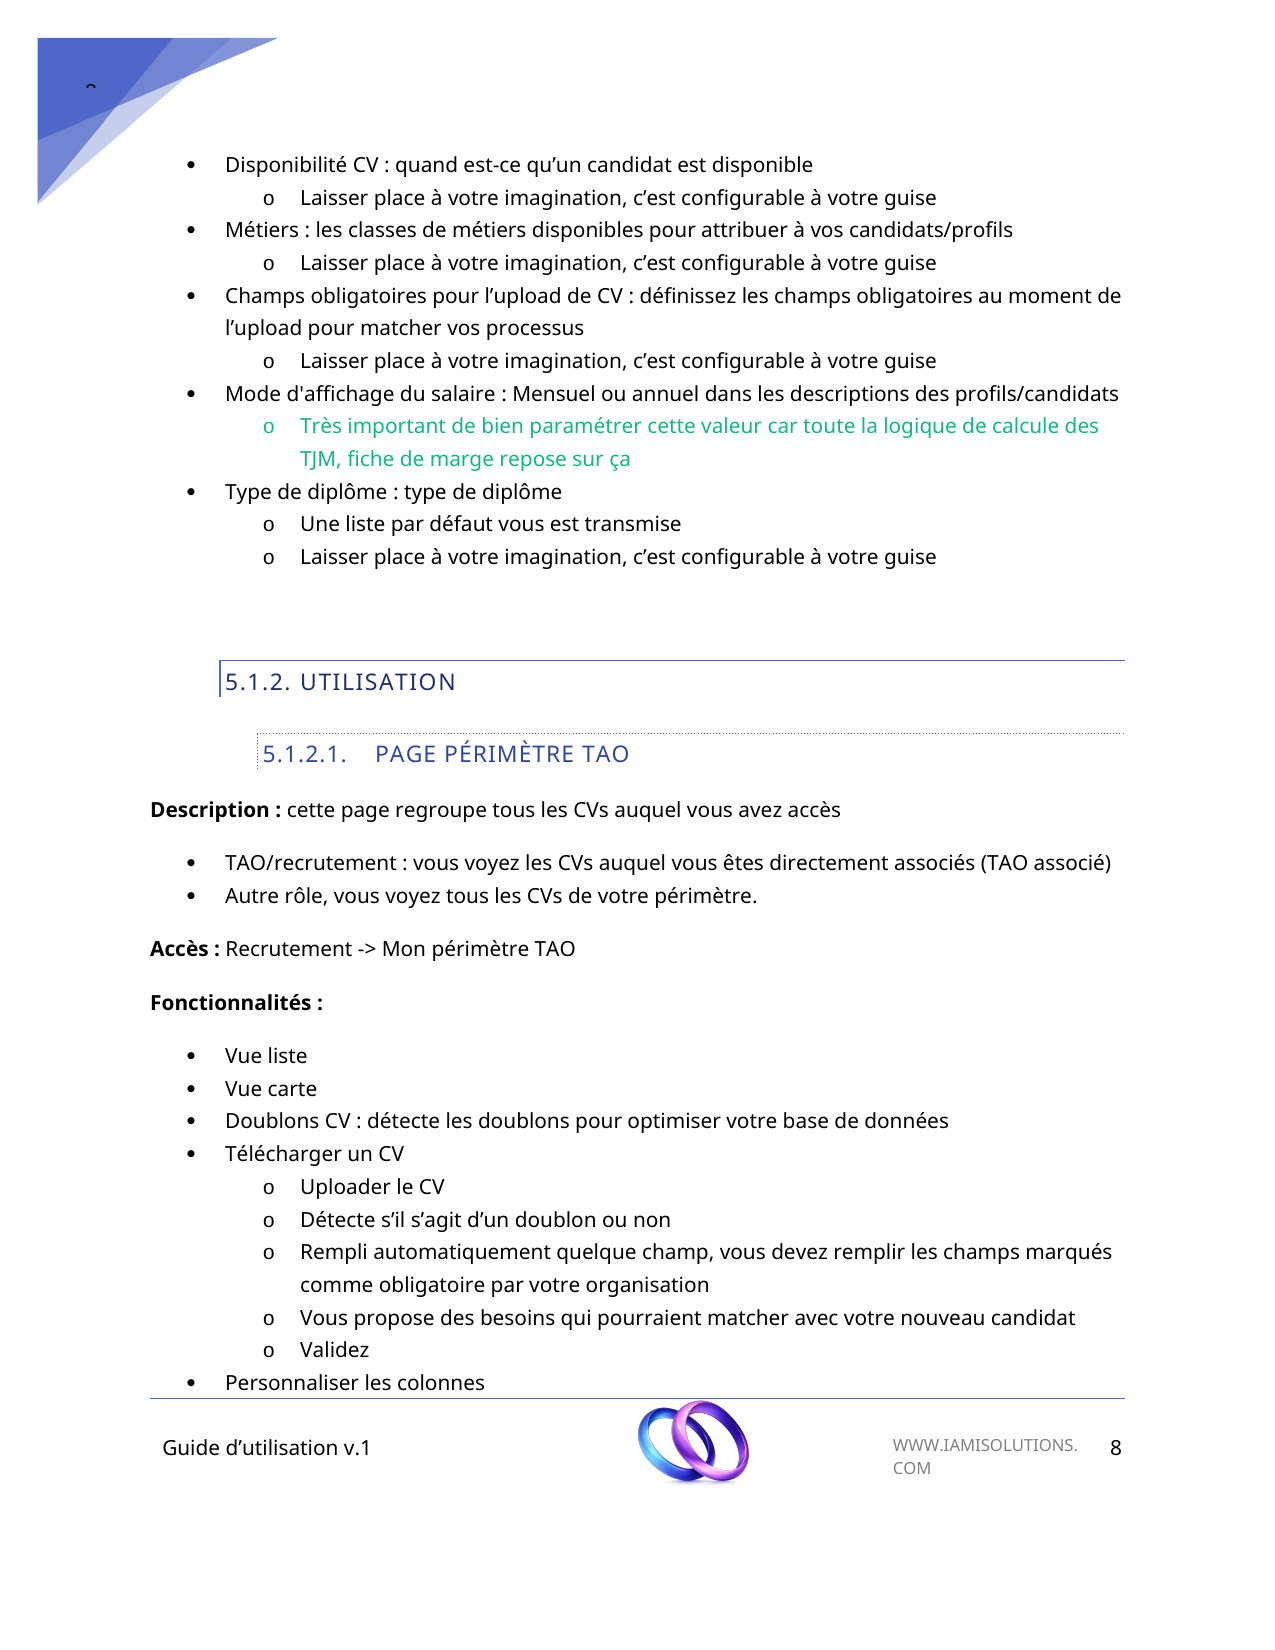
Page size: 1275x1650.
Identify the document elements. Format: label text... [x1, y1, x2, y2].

list Laisser place à votre imagination, c’est configurable à votre guise [262, 542, 1125, 571]
list Laisser place à votre imagination, c’est configurable à votre guise [262, 183, 1125, 211]
list Détecte s’il s’agit d’un doublon ou non [262, 1205, 1125, 1233]
list Validez [262, 1336, 1125, 1364]
picture [620, 1399, 764, 1493]
list Laisser place à votre imagination, c’est configurable à votre guise [262, 346, 1125, 374]
list Disponibilité CV : quand est-ce qu’un candidat est disponible [187, 150, 1125, 178]
subtitle Page périmètre TAO [257, 733, 1125, 769]
text Accès : Recrutement -> Mon périmètre TAO [150, 934, 1125, 963]
list Vue liste [187, 1041, 1125, 1070]
list Champs obligatoires pour l’upload de CV : définissez les champs obligatoires au moment de l’upload pour matcher vos processus [187, 281, 1125, 342]
list Mode d'affichage du salaire : Mensuel ou annuel dans les descriptions des profils/candidats [187, 379, 1125, 407]
list Vous propose des besoins qui pourraient matcher avec votre nouveau candidat [262, 1303, 1125, 1331]
subtitle Utilisation [221, 661, 1125, 697]
picture [37, 37, 279, 206]
list Très important de bien paramétrer cette valeur car toute la logique de calcule des TJM, fiche de marge repose sur ça [262, 411, 1125, 473]
list Type de diplôme : type de diplôme [187, 477, 1125, 505]
list Uploader le CV [262, 1172, 1125, 1200]
list Rempli automatiquement quelque champ, vous devez remplir les champs marqués comme obligatoire par votre organisation [262, 1237, 1125, 1299]
list TAO/recrutement : vous voyez les CVs auquel vous êtes directement associés (TAO associé) [187, 848, 1125, 877]
list Autre rôle, vous voyez tous les CVs de votre périmètre. [187, 881, 1125, 909]
text Description : cette page regroupe tous les CVs auquel vous avez accès [150, 795, 1125, 823]
list Laisser place à votre imagination, c’est configurable à votre guise [262, 248, 1125, 277]
text Fonctionnalités : [150, 988, 1125, 1016]
list Une liste par défaut vous est transmise [262, 509, 1125, 538]
list Métiers : les classes de métiers disponibles pour attribuer à vos candidats/profils [187, 215, 1125, 244]
list Vue carte [187, 1074, 1125, 1102]
list Télécharger un CV [187, 1139, 1125, 1168]
list Personnaliser les colonnes [187, 1368, 1125, 1397]
list Doublons CV : détecte les doublons pour optimiser votre base de données [187, 1107, 1125, 1135]
